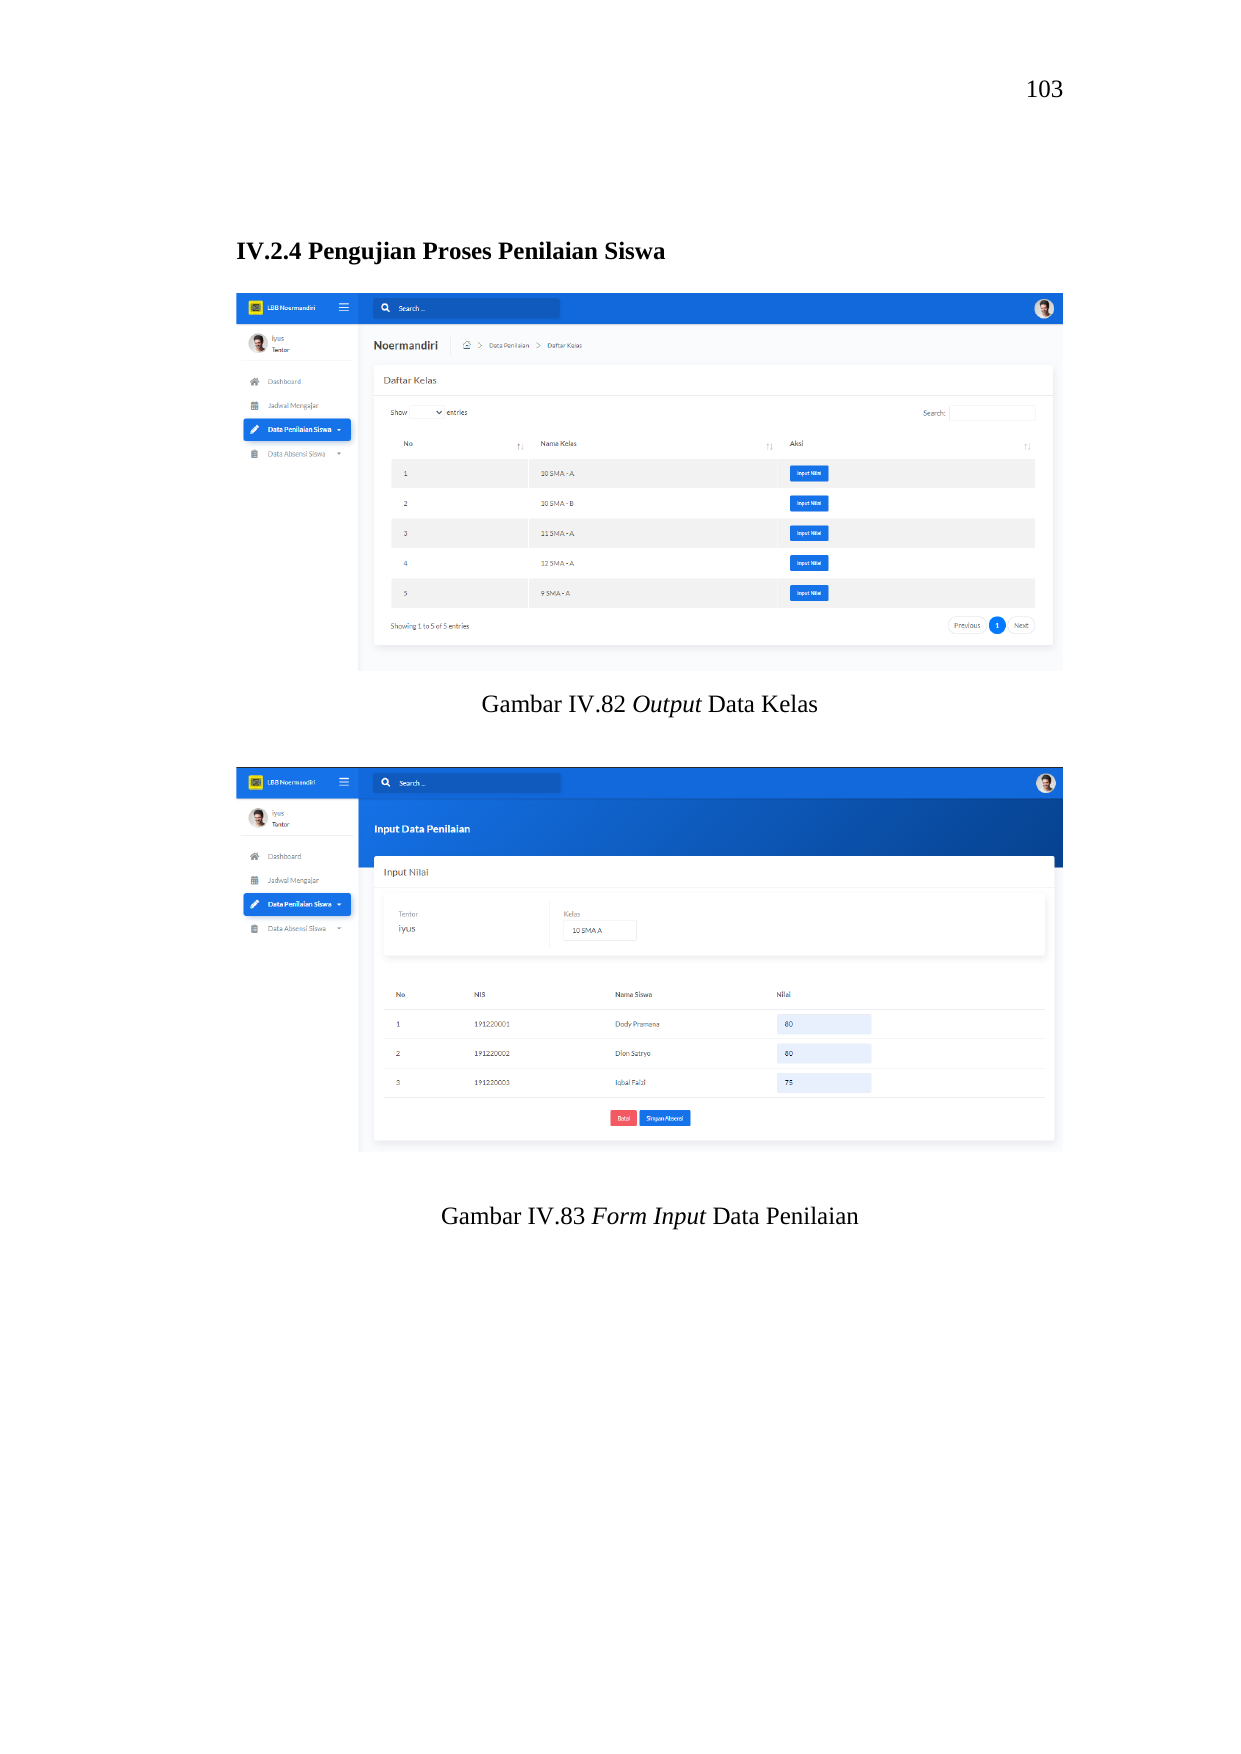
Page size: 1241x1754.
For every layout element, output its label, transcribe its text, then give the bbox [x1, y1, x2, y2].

picture [236, 293, 1063, 671]
picture [236, 767, 1063, 1152]
subtitle Pengujian Proses Penilaian Siswa [236, 236, 1063, 265]
